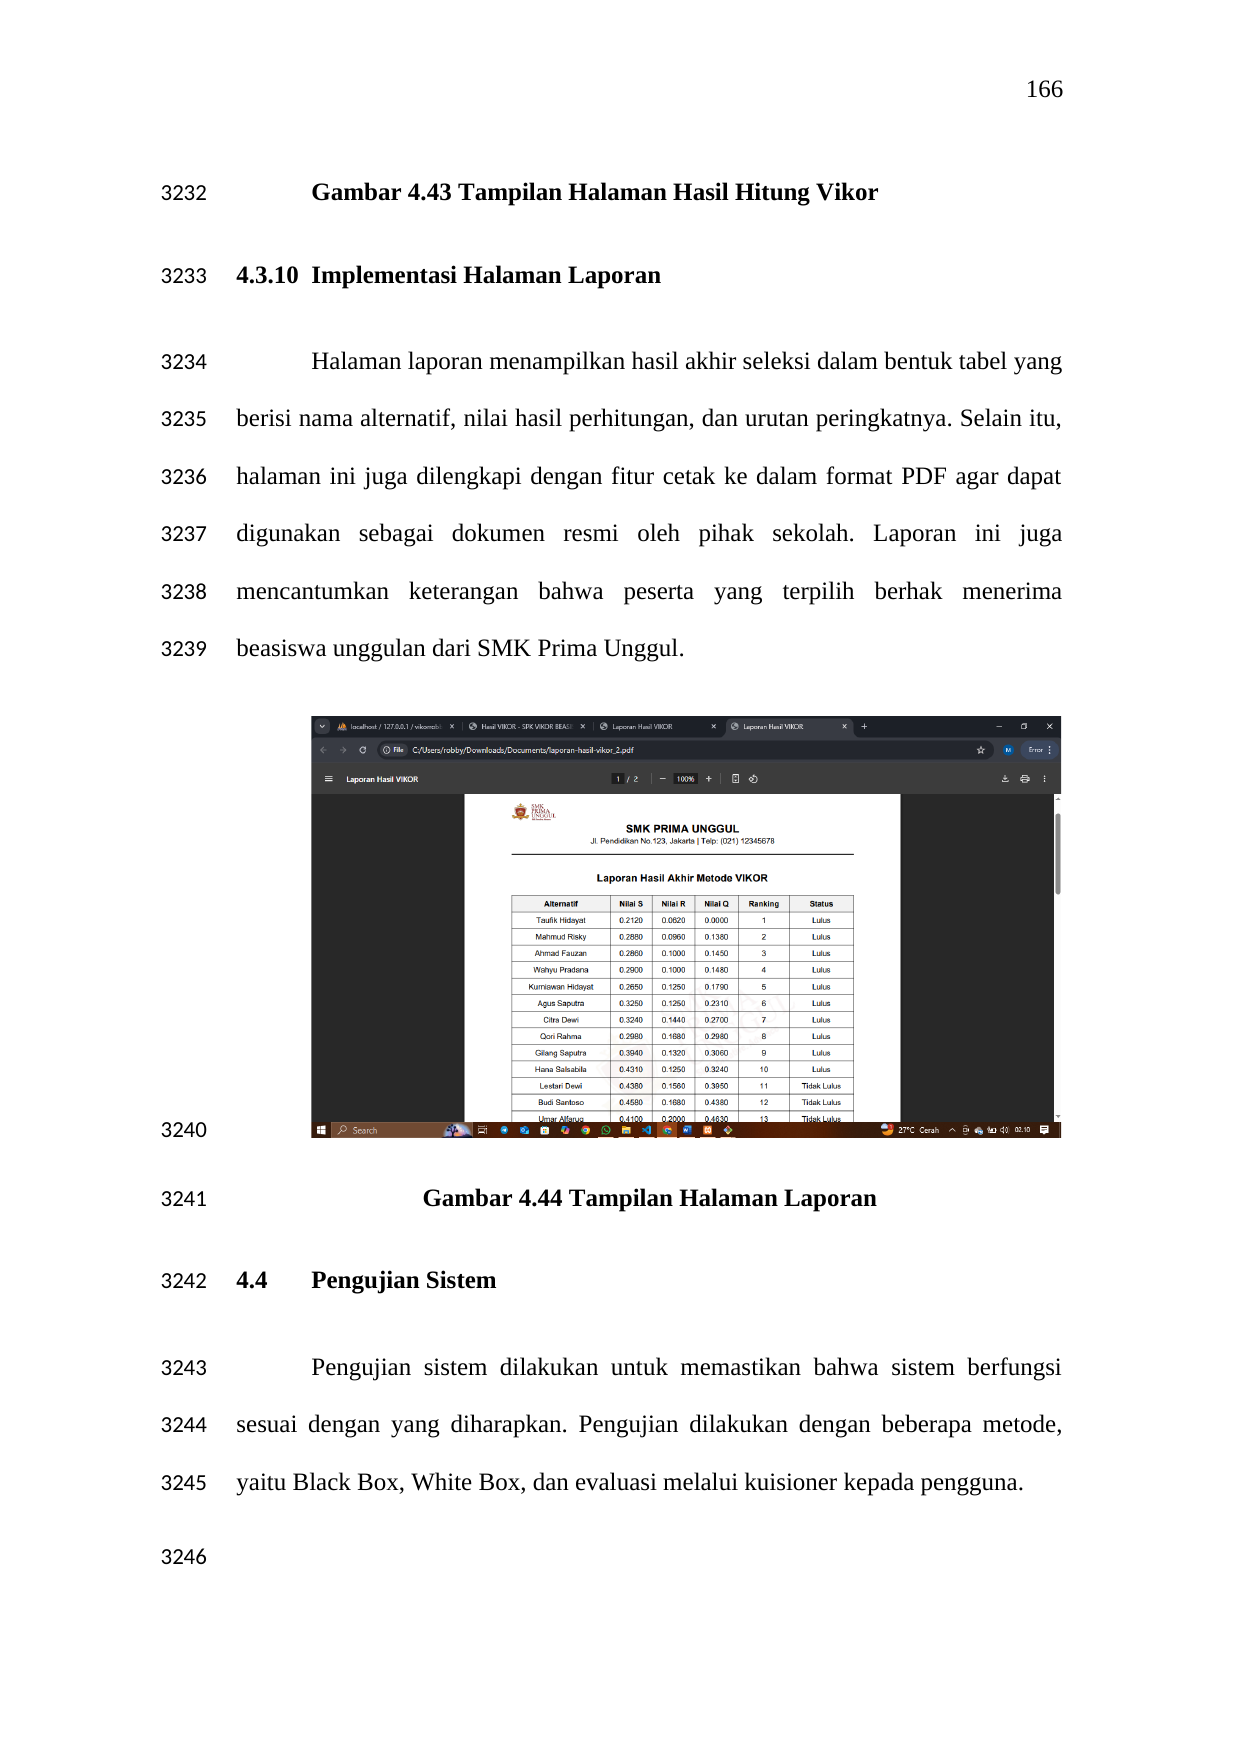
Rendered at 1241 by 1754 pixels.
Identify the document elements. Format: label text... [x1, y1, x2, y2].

text Halaman laporan menampilkan hasil akhir seleksi dalam bentuk tabel yang berisi nama alternatif, nilai hasil perhitungan, dan urutan peringkatnya. Selain itu, halaman ini juga dilengkapi dengan fitur cetak ke dalam format PDF agar dapat digunakan sebagai dokumen resmi oleh pihak sekolah. Laporan ini juga mencantumkan keterangan bahwa peserta yang terpilih berhak menerima beasiswa unggulan dari SMK Prima Unggul. [236, 346, 1063, 662]
text Gambar 4.43 Tampilan Halaman Hasil Hitung Vikor [236, 177, 1063, 206]
text Gambar 4.44 Tampilan Halaman Laporan [236, 1183, 1063, 1212]
text Pengujian sistem dilakukan untuk memastikan bahwa sistem berfungsi sesuai dengan yang diharapkan. Pengujian dilakukan dengan beberapa metode, yaitu Black Box, White Box, dan evaluasi melalui kuisioner kepada pengguna. [236, 1352, 1063, 1495]
subtitle Implementasi Halaman Laporan [236, 260, 1063, 288]
subtitle Pengujian Sistem [236, 1265, 1063, 1294]
picture [311, 716, 1062, 1138]
